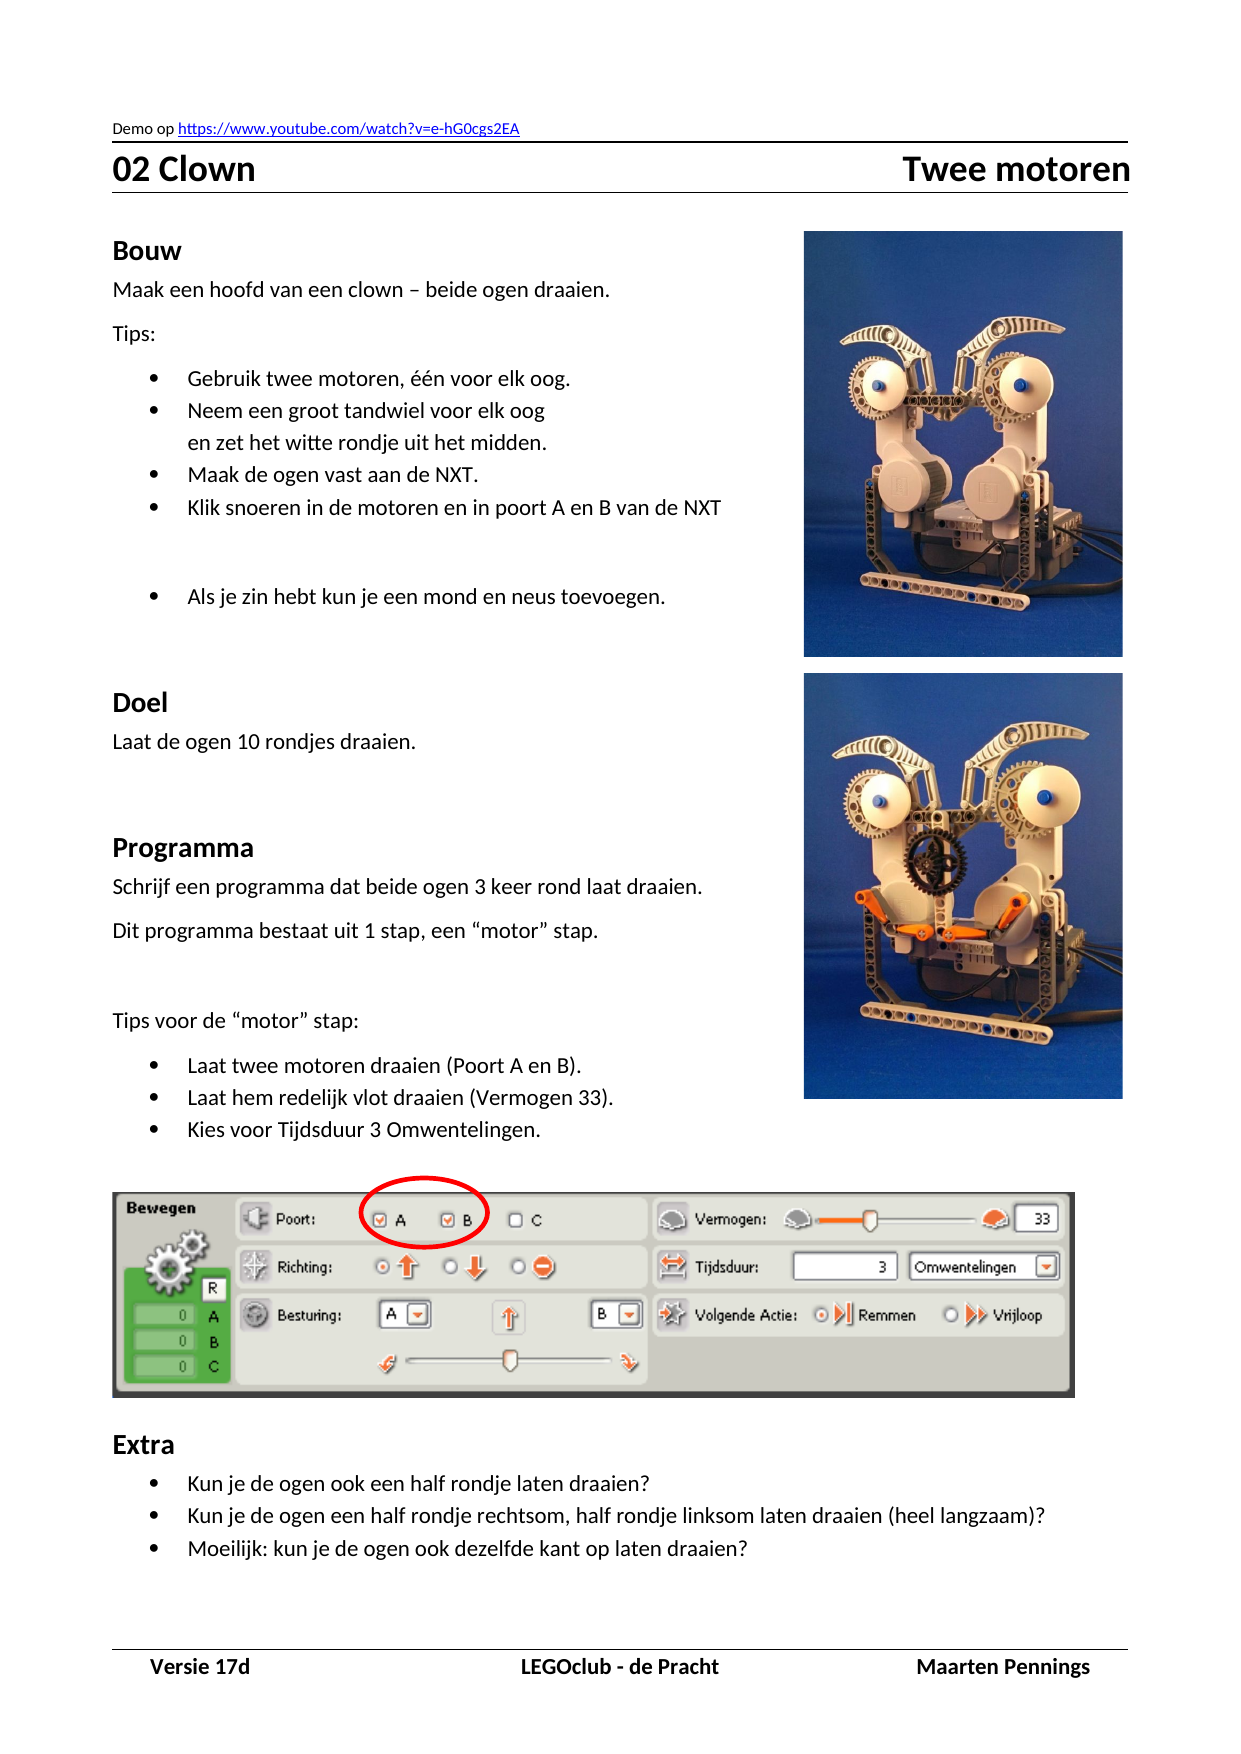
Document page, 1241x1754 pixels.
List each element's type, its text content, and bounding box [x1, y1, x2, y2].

list Klik snoeren in de motoren en in poort A en B van de NXT [150, 493, 803, 521]
list Kies voor Tijdsduur 3 Omwentelingen. [150, 1115, 1128, 1143]
text Tips: [112, 319, 803, 347]
text Doel [112, 684, 803, 720]
picture [803, 231, 1123, 657]
text Bouw [112, 232, 803, 267]
list Maak de ogen vast aan de NXT. [150, 461, 803, 489]
text Tips voor de “motor” stap: [112, 1006, 803, 1034]
list Kun je de ogen ook een half rondje laten draaien? [150, 1469, 1128, 1497]
picture [803, 673, 1123, 1099]
text 02 Clown Twee motoren [112, 143, 1128, 192]
list Als je zin hebt kun je een mond en neus toevoegen. [150, 582, 803, 610]
text Programma [112, 829, 803, 864]
list Neem een groot tandwiel voor elk oog en zet het witte rondje uit het midden. [150, 396, 803, 456]
picture [364, 1192, 485, 1244]
list Laat twee motoren draaien (Poort A en B). [150, 1051, 803, 1079]
text Extra [112, 1426, 1128, 1462]
list Kun je de ogen een half rondje rechtsom, half rondje linksom laten draaien (heel langzaam)? [150, 1502, 1128, 1529]
text Maak een hoofd van een clown – beide ogen draaien. [112, 275, 803, 303]
text Schrijf een programma dat beide ogen 3 keer rond laat draaien. [112, 872, 803, 900]
list Moeilijk: kun je de ogen ook dezelfde kant op laten draaien? [150, 1534, 1128, 1562]
text Dit programma bestaat uit 1 stap, een “motor” stap. [112, 917, 803, 945]
text Laat de ogen 10 rondjes draaien. [112, 727, 803, 755]
list Gebruik twee motoren, één voor elk oog. [150, 364, 803, 392]
picture [112, 1192, 1075, 1398]
text Demo op https://www.youtube.com/watch?v=e-hG0cgs2EA [112, 118, 1128, 138]
list Laat hem redelijk vlot draaien (Vermogen 33). [150, 1083, 1128, 1111]
